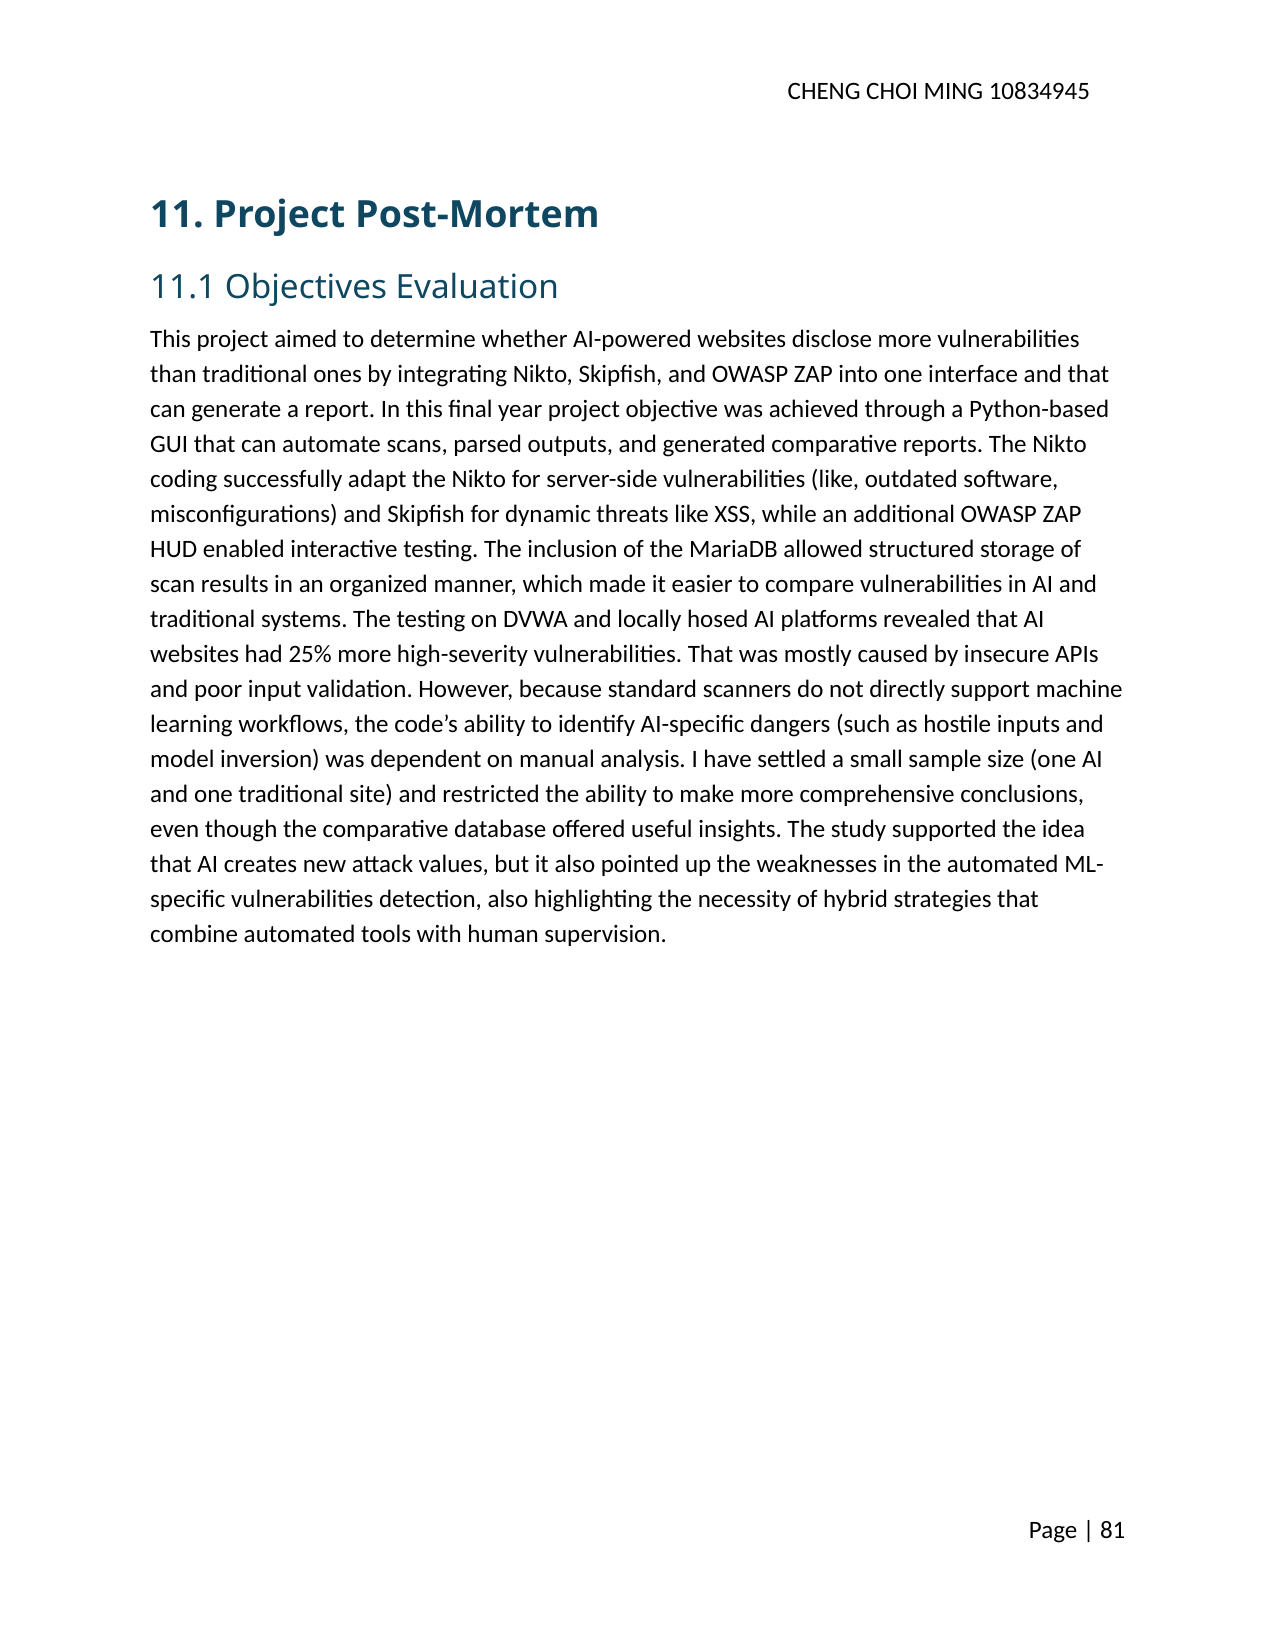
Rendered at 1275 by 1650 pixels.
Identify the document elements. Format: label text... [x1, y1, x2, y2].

subtitle 11.1 Objectives Evaluation [150, 263, 1125, 308]
text This project aimed to determine whether AI-powered websites disclose more vulnerabilities than traditional ones by integrating Nikto, Skipfish, and OWASP ZAP into one interface and that can generate a report. In this final year project objective was achieved through a Python-based GUI that can automate scans, parsed outputs, and generated comparative reports. The Nikto coding successfully adapt the Nikto for server-side vulnerabilities (like, outdated software, misconfigurations) and Skipfish for dynamic threats like XSS, while an additional OWASP ZAP HUD enabled interactive testing. The inclusion of the MariaDB allowed structured storage of scan results in an organized manner, which made it easier to compare vulnerabilities in AI and traditional systems. The testing on DVWA and locally hosed AI platforms revealed that AI websites had 25% more high-severity vulnerabilities. That was mostly caused by insecure APIs and poor input validation. However, because standard scanners do not directly support machine learning workflows, the code’s ability to identify AI-specific dangers (such as hostile inputs and model inversion) was dependent on manual analysis. I have settled a small sample size (one AI and one traditional site) and restricted the ability to make more comprehensive conclusions, even though the comparative database offered useful insights. The study supported the idea that AI creates new attack values, but it also pointed up the weaknesses in the automated ML-specific vulnerabilities detection, also highlighting the necessity of hybrid strategies that combine automated tools with human supervision. [150, 323, 1125, 949]
subtitle 11. Project Post-Mortem [150, 187, 1125, 238]
